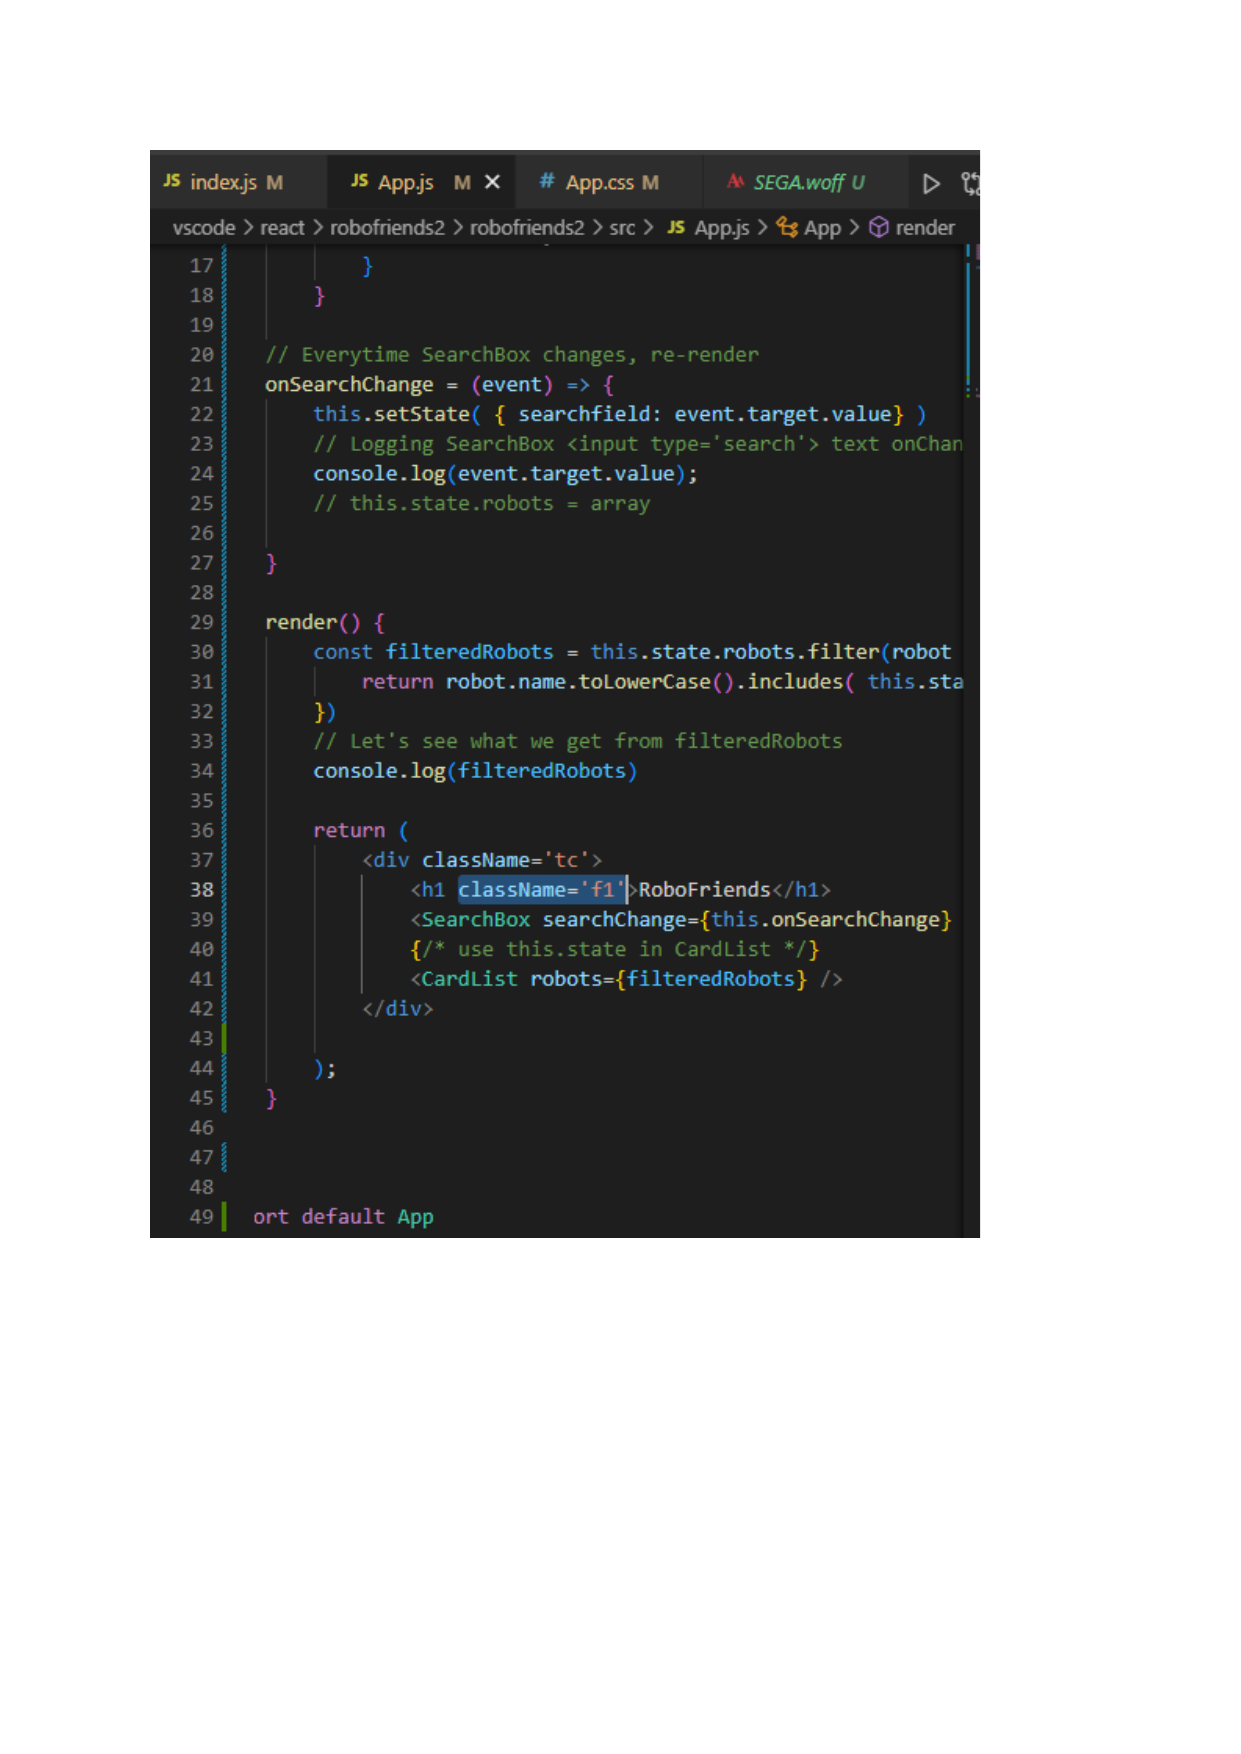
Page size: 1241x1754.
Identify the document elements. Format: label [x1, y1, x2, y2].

picture [150, 150, 980, 1238]
